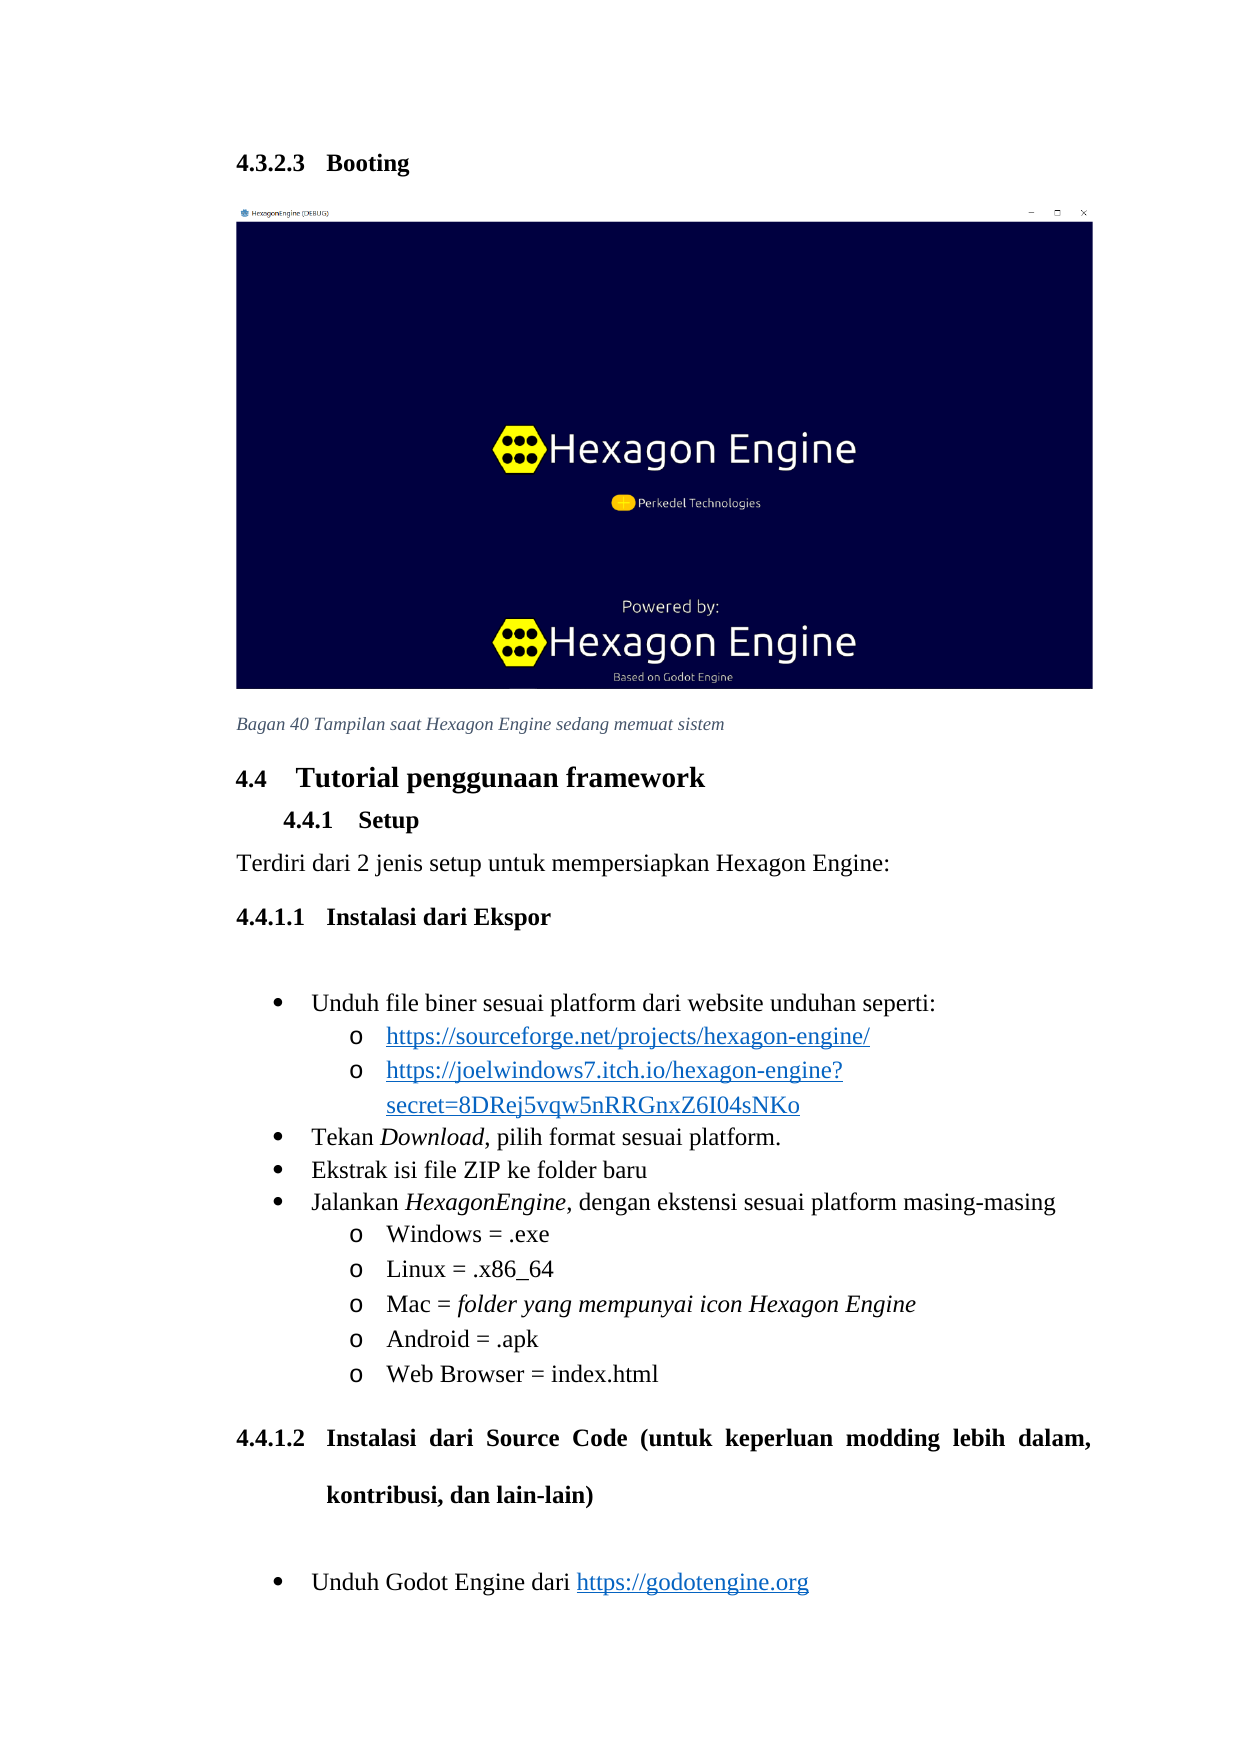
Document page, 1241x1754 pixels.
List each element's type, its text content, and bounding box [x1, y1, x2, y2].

list https://joelwindows7.itch.io/hexagon-engine?secret=8DRej5vqw5nRRGnxZ6I04sNKo [349, 1056, 1092, 1119]
list Tekan Download, pilih format sesuai platform. [274, 1122, 1092, 1151]
list Unduh Godot Engine dari https://godotengine.org [274, 1567, 1092, 1596]
subtitle Tutorial penggunaan framework [235, 760, 1092, 793]
subtitle Instalasi dari Source Code (untuk keperluan modding lebih dalam, kontribusi, dan lain-lain) [236, 1423, 1092, 1509]
list Unduh file biner sesuai platform dari website unduhan seperti: [274, 988, 1092, 1017]
subtitle Booting [236, 148, 1092, 176]
list Web Browser = index.html [349, 1359, 1092, 1389]
list Linux = .x86_64 [349, 1254, 1092, 1285]
list Windows = .exe [349, 1219, 1092, 1250]
list Ekstrak isi file ZIP ke folder baru [274, 1155, 1092, 1183]
list https://sourceforge.net/projects/hexagon-engine/ [349, 1021, 1092, 1052]
picture [236, 205, 1093, 689]
subtitle Instalasi dari Ekspor [236, 902, 1092, 930]
list Android = .apk [349, 1324, 1092, 1355]
list Jalankan HexagonEngine, dengan ekstensi sesuai platform masing-masing [274, 1187, 1092, 1216]
text Terdiri dari 2 jenis setup untuk mempersiapkan Hexagon Engine: [236, 848, 1092, 877]
list Mac = folder yang mempunyai icon Hexagon Engine [349, 1289, 1092, 1320]
subtitle Setup [283, 805, 1092, 833]
